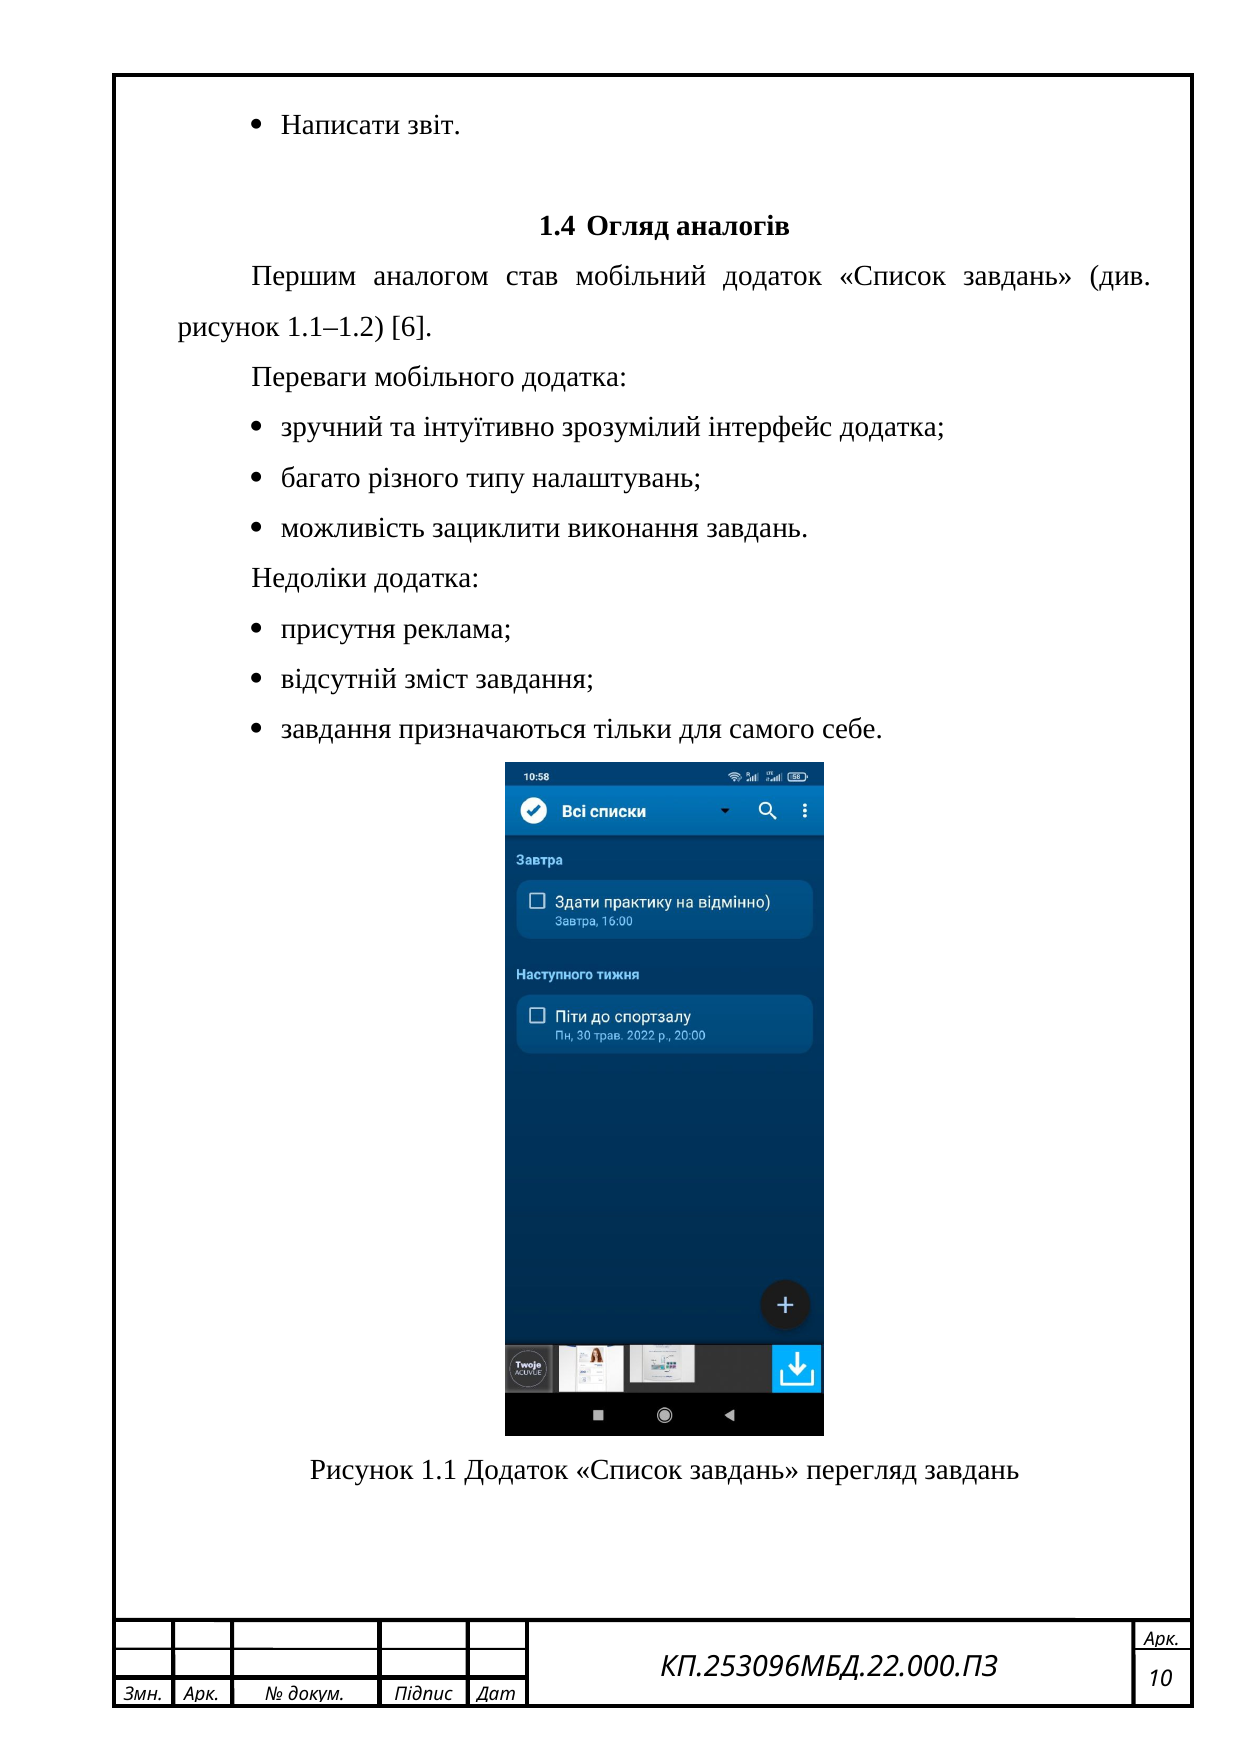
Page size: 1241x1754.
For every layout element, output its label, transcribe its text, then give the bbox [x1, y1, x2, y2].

subtitle Огляд аналогів [177, 208, 1152, 242]
text Переваги мобільного додатка: [177, 359, 1152, 392]
list можливість зациклити виконання завдань. [177, 510, 1152, 544]
picture [505, 762, 824, 1436]
list присутня реклама; [177, 611, 1152, 644]
list зручний та інтуїтивно зрозумілий інтерфейс додатка; [177, 409, 1152, 443]
list багато різного типу налаштувань; [177, 460, 1152, 493]
list відсутній зміст завдання; [177, 661, 1152, 695]
list завдання призначаються тільки для самого себе. [177, 712, 1152, 745]
text Недоліки додатка: [177, 561, 1152, 594]
text Першим аналогом став мобільний додаток «Список завдань» (див. рисунок 1.1–1.2) [6]. [177, 258, 1152, 342]
list Написати звіт. [177, 107, 1152, 141]
text Рисунок 1.1 Додаток «Список завдань» перегляд завдань [177, 1452, 1152, 1486]
